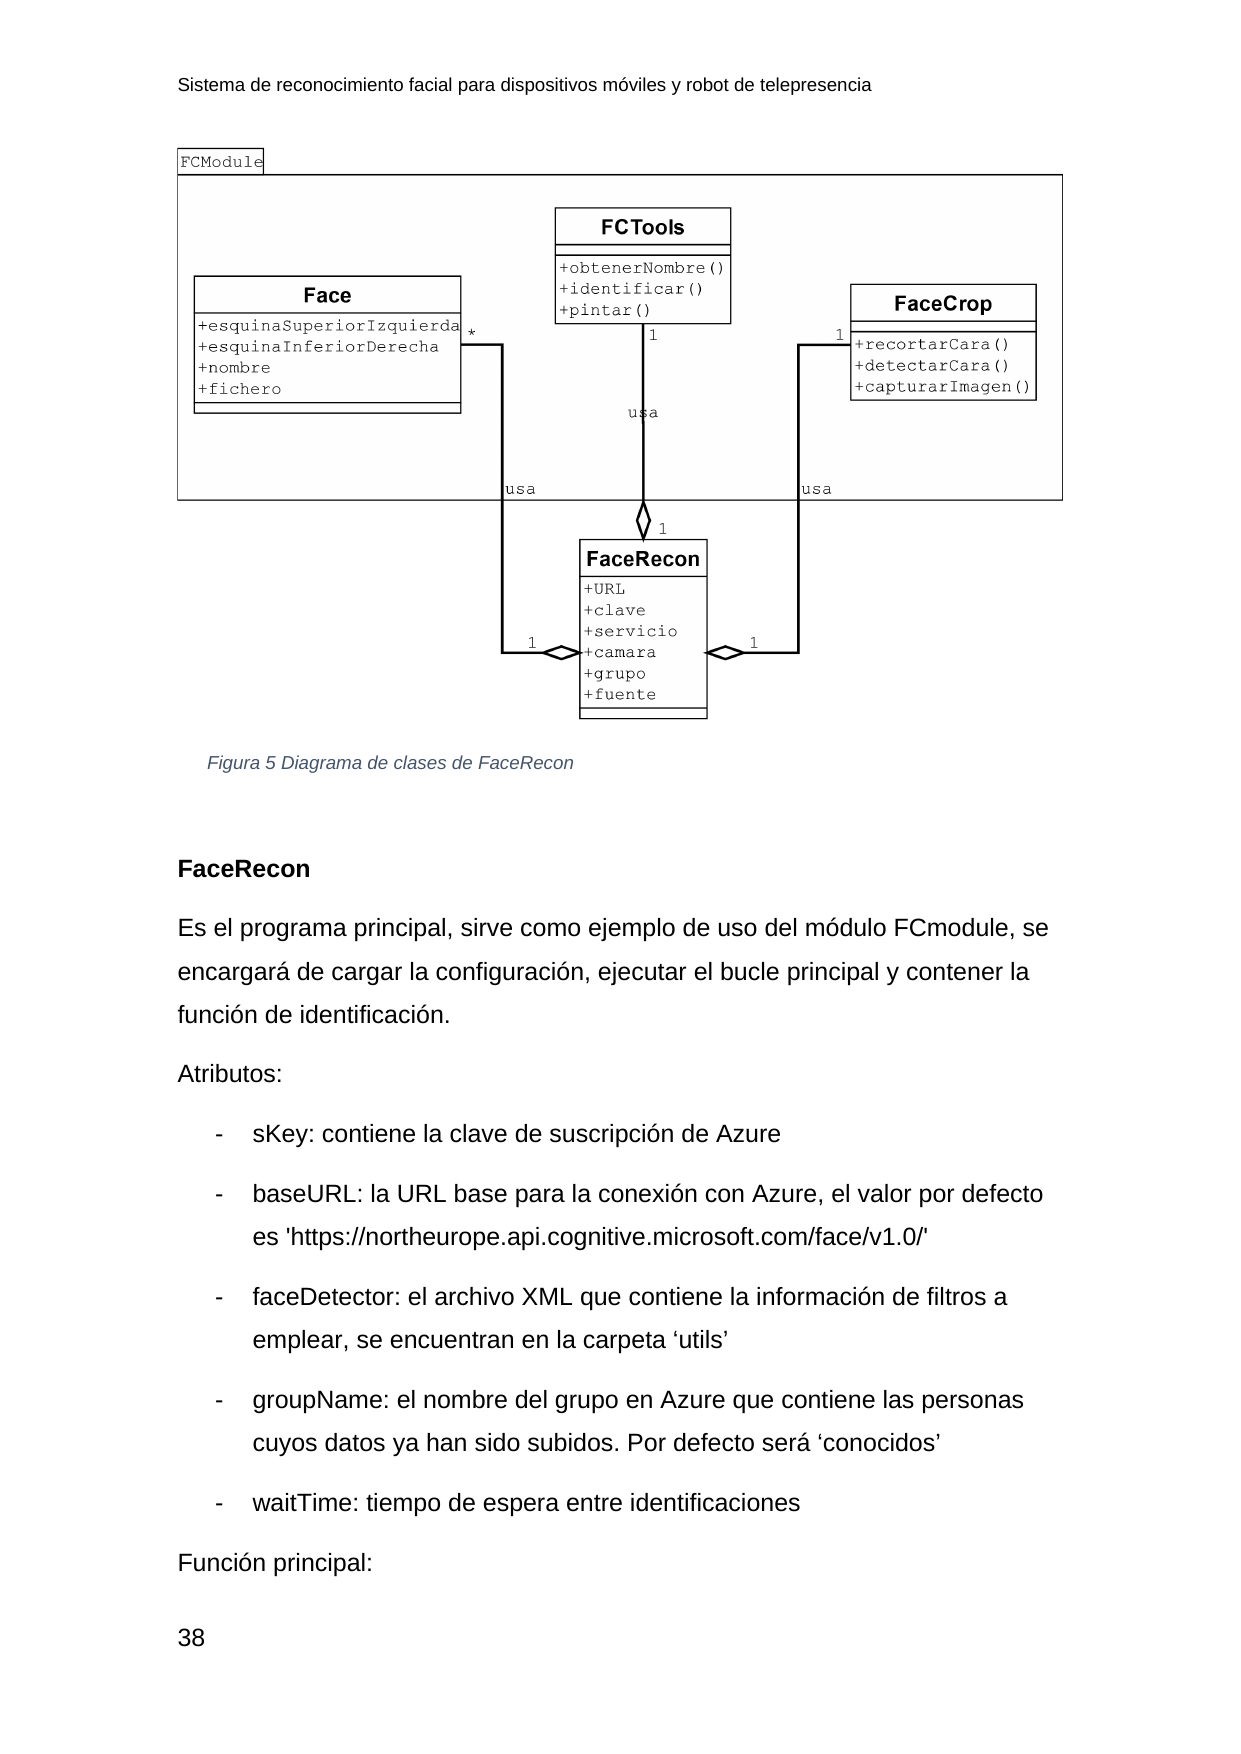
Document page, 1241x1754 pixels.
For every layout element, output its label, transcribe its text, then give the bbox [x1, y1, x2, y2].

list faceDetector: el archivo XML que contiene la información de filtros a emplear, se encuentran en la carpeta ‘utils’ [215, 1282, 1063, 1354]
text Es el programa principal, sirve como ejemplo de uso del módulo FCmodule, se encargará de cargar la configuración, ejecutar el bucle principal y contener la función de identificación. [177, 913, 1063, 1028]
list groupName: el nombre del grupo en Azure que contiene las personas cuyos datos ya han sido subidos. Por defecto será ‘conocidos’ [215, 1385, 1063, 1457]
text Atributos: [177, 1059, 1063, 1088]
text Función principal: [177, 1548, 1063, 1576]
list baseURL: la URL base para la conexión con Azure, el valor por defecto es 'https://northeurope.api.cognitive.microsoft.com/face/v1.0/' [215, 1179, 1063, 1251]
picture [177, 147, 1063, 721]
text Figura 5 Diagrama de clases de FaceRecon [177, 751, 1063, 773]
list waitTime: tiempo de espera entre identificaciones [215, 1488, 1063, 1517]
text FaceRecon [177, 854, 1063, 882]
list sKey: contiene la clave de suscripción de Azure [215, 1119, 1063, 1148]
